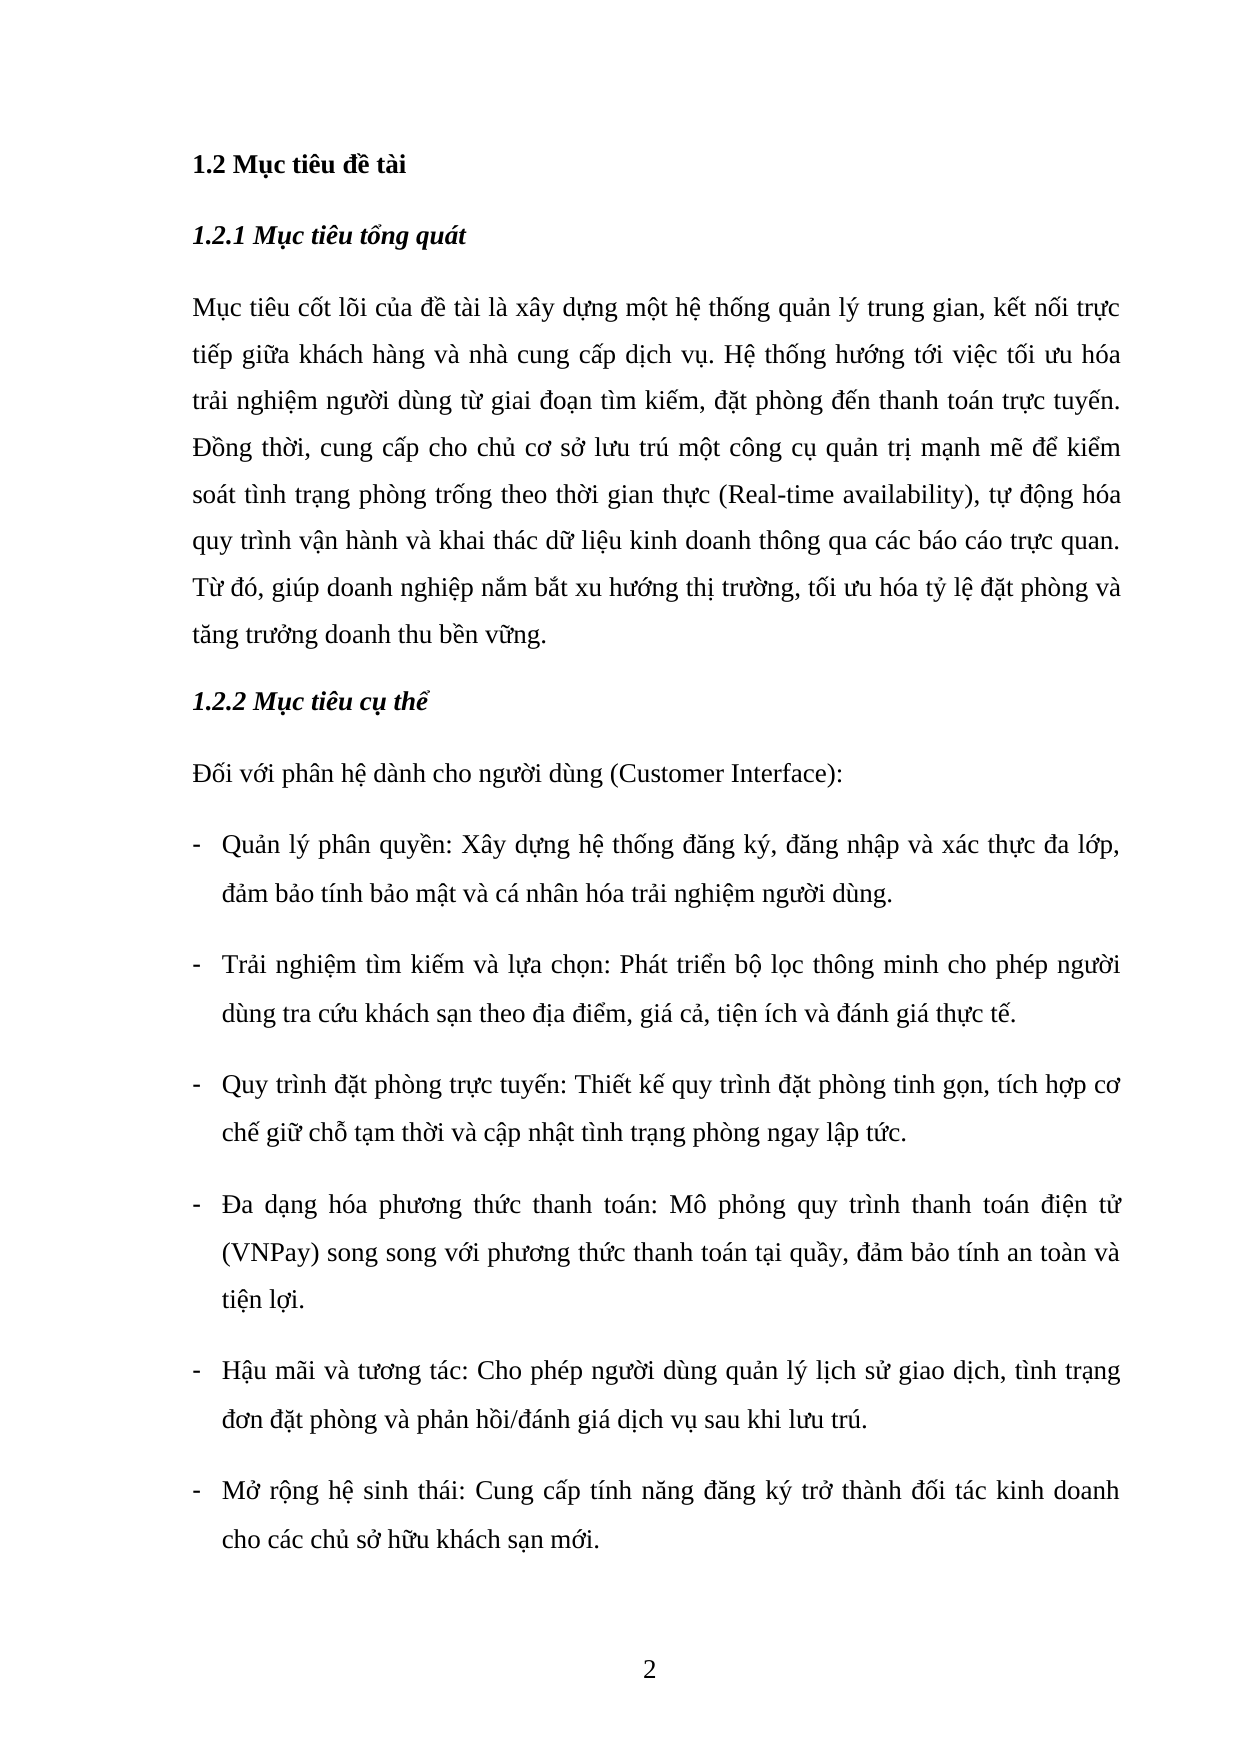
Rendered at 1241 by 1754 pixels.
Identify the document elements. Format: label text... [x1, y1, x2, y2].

subtitle Mục tiêu cụ thể [192, 685, 1122, 716]
list Trải nghiệm tìm kiếm và lựa chọn: Phát triển bộ lọc thông minh cho phép người dùng tra cứu khách sạn theo địa điểm, giá cả, tiện ích và đánh giá thực tế. [192, 944, 1122, 1028]
list Đa dạng hóa phương thức thanh toán: Mô phỏng quy trình thanh toán điện tử (VNPay) song song với phương thức thanh toán tại quầy, đảm bảo tính an toàn và tiện lợi. [192, 1184, 1122, 1314]
list Quy trình đặt phòng trực tuyến: Thiết kế quy trình đặt phòng tinh gọn, tích hợp cơ chế giữ chỗ tạm thời và cập nhật tình trạng phòng ngay lập tức. [192, 1064, 1122, 1148]
subtitle Mục tiêu đề tài [192, 148, 1122, 179]
list Mở rộng hệ sinh thái: Cung cấp tính năng đăng ký trở thành đối tác kinh doanh cho các chủ sở hữu khách sạn mới. [192, 1471, 1122, 1554]
text Đối với phân hệ dành cho người dùng (Customer Interface): [192, 757, 1122, 788]
list Quản lý phân quyền: Xây dựng hệ thống đăng ký, đăng nhập và xác thực đa lớp, đảm bảo tính bảo mật và cá nhân hóa trải nghiệm người dùng. [192, 824, 1122, 908]
subtitle Mục tiêu tổng quát [192, 219, 1122, 251]
text Mục tiêu cốt lõi của đề tài là xây dựng một hệ thống quản lý trung gian, kết nối trực tiếp giữa khách hàng và nhà cung cấp dịch vụ. Hệ thống hướng tới việc tối ưu hóa trải nghiệm người dùng từ giai đoạn tìm kiếm, đặt phòng đến thanh toán trực tuyến. Đồng thời, cung cấp cho chủ cơ sở lưu trú một công cụ quản trị mạnh mẽ để kiểm soát tình trạng phòng trống theo thời gian thực (Real-time availability), tự động hóa quy trình vận hành và khai thác dữ liệu kinh doanh thông qua các báo cáo trực quan. Từ đó, giúp doanh nghiệp nắm bắt xu hướng thị trường, tối ưu hóa tỷ lệ đặt phòng và tăng trưởng doanh thu bền vững. [192, 291, 1122, 649]
list Hậu mãi và tương tác: Cho phép người dùng quản lý lịch sử giao dịch, tình trạng đơn đặt phòng và phản hồi/đánh giá dịch vụ sau khi lưu trú. [192, 1351, 1122, 1434]
